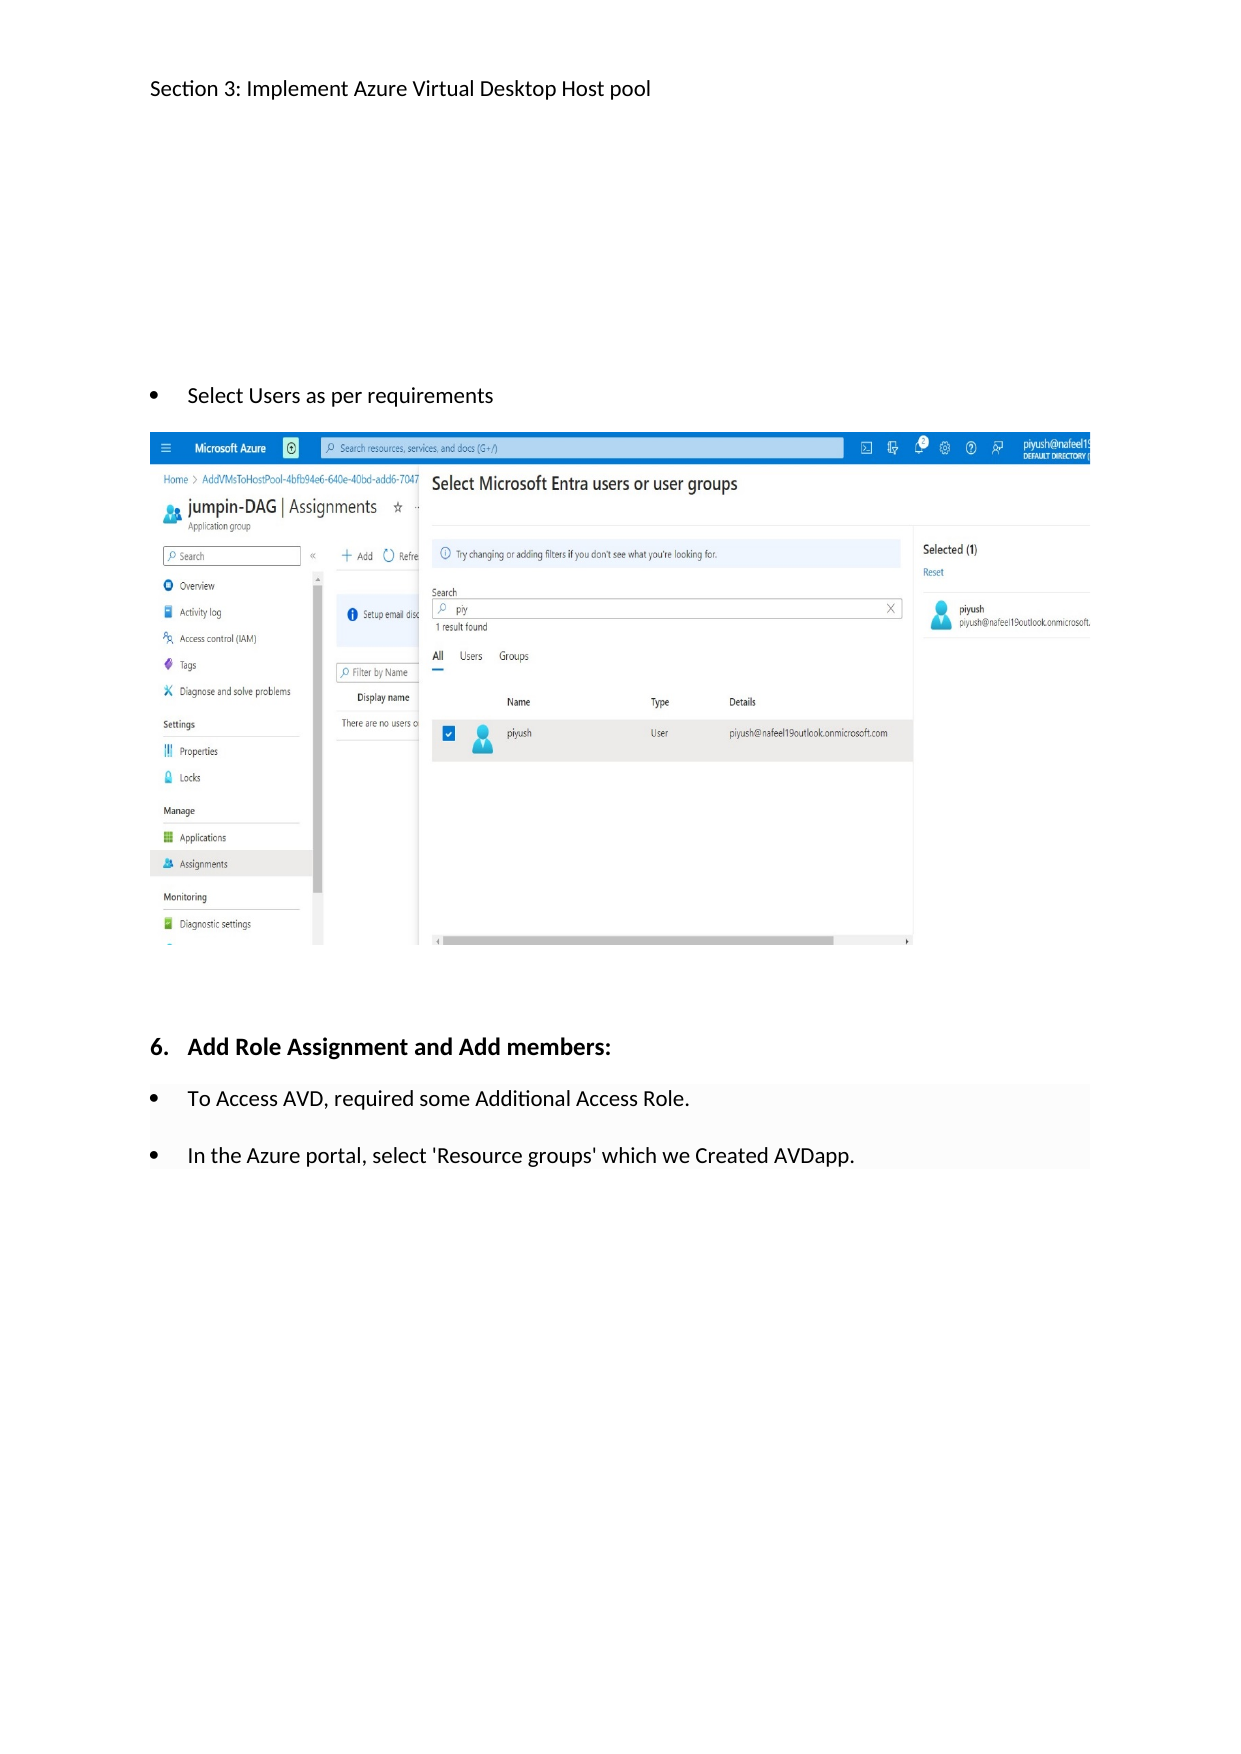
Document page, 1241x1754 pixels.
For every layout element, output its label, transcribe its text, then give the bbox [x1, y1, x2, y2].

list Select Users as per requirements [150, 382, 1090, 410]
picture [150, 432, 1091, 945]
list To Access AVD, required some Additional Access Role. [150, 1084, 1090, 1112]
list Add Role Assignment and Add members: [150, 1032, 1090, 1062]
list In the Azure portal, select 'Resource groups' which we Created AVDapp. [150, 1141, 1090, 1169]
